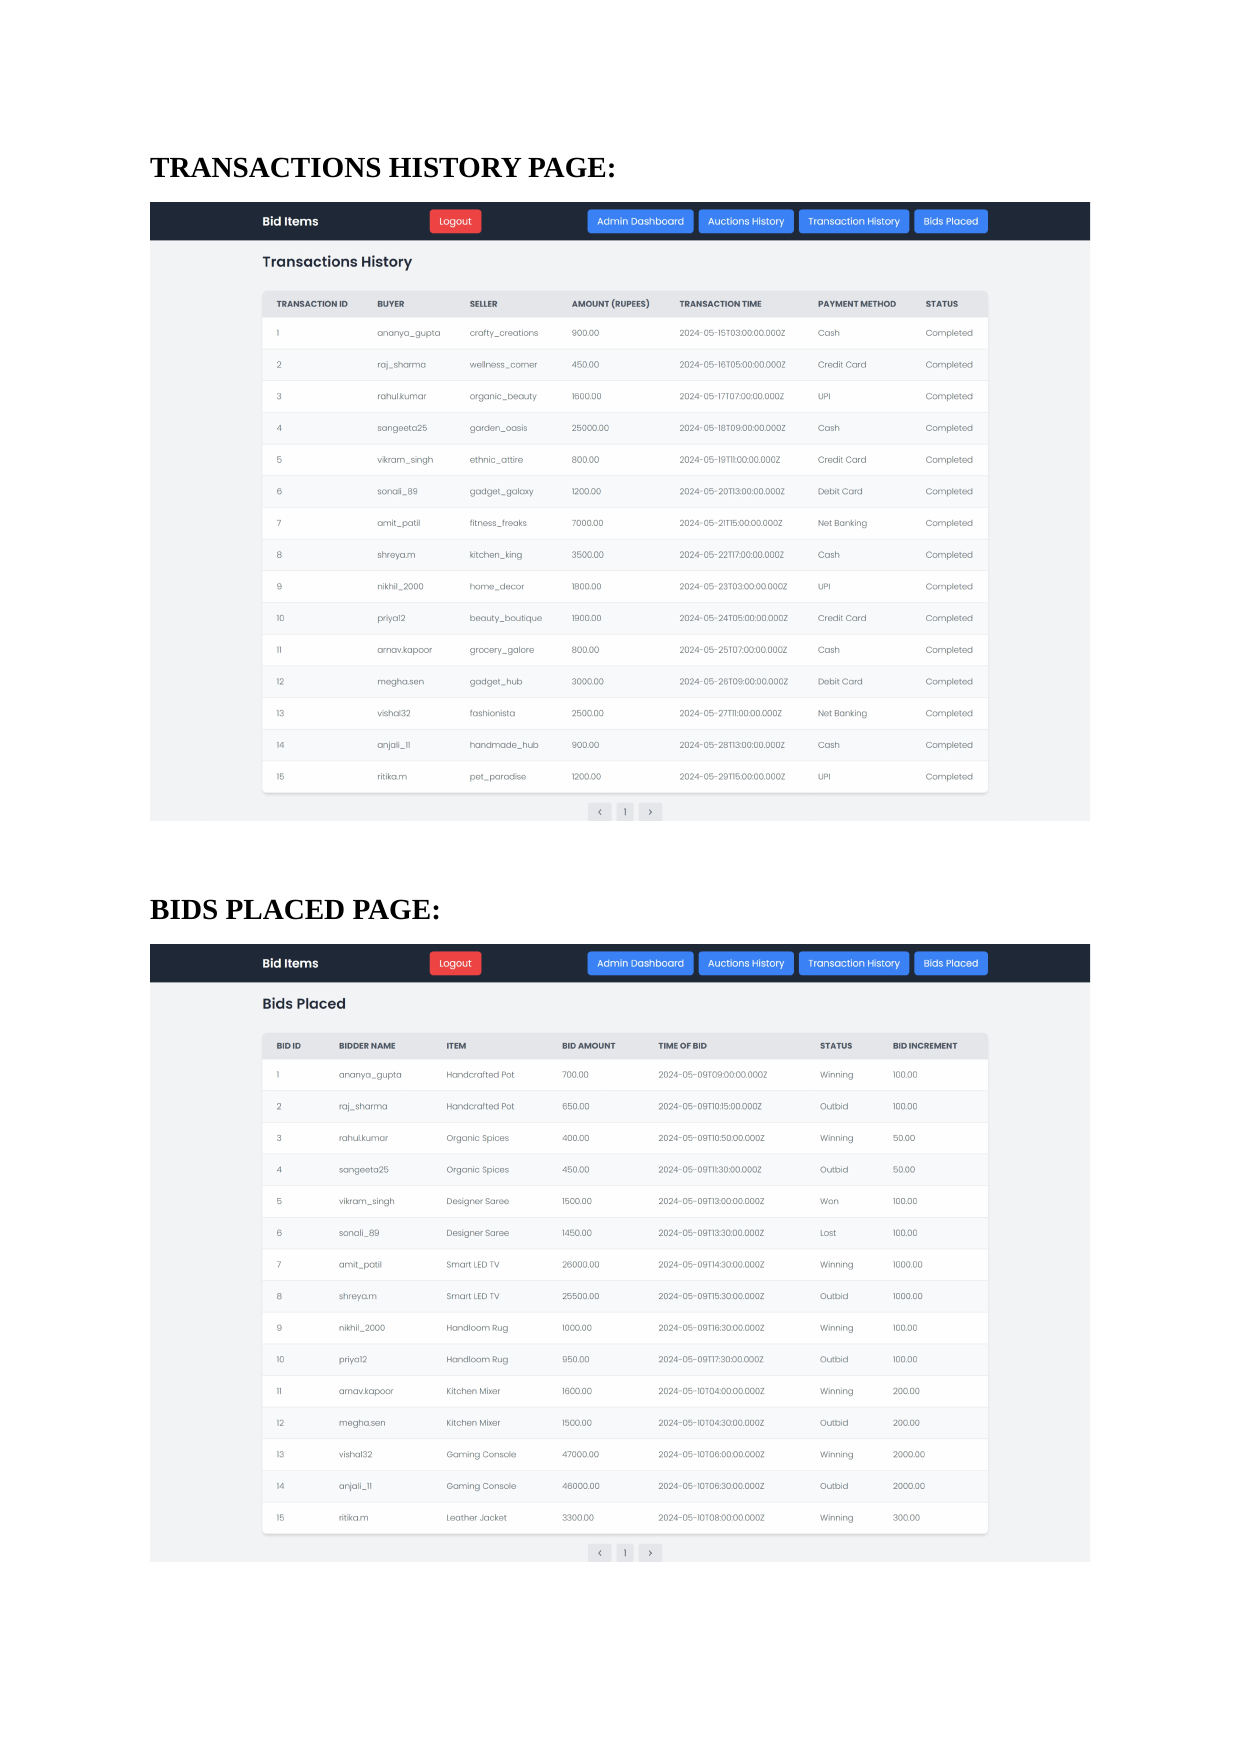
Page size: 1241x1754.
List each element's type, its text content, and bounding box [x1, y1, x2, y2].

text BIDS PLACED PAGE: [150, 892, 1090, 925]
picture [150, 944, 1091, 1562]
text TRANSACTIONS HISTORY PAGE: [150, 150, 1090, 183]
picture [150, 202, 1091, 821]
